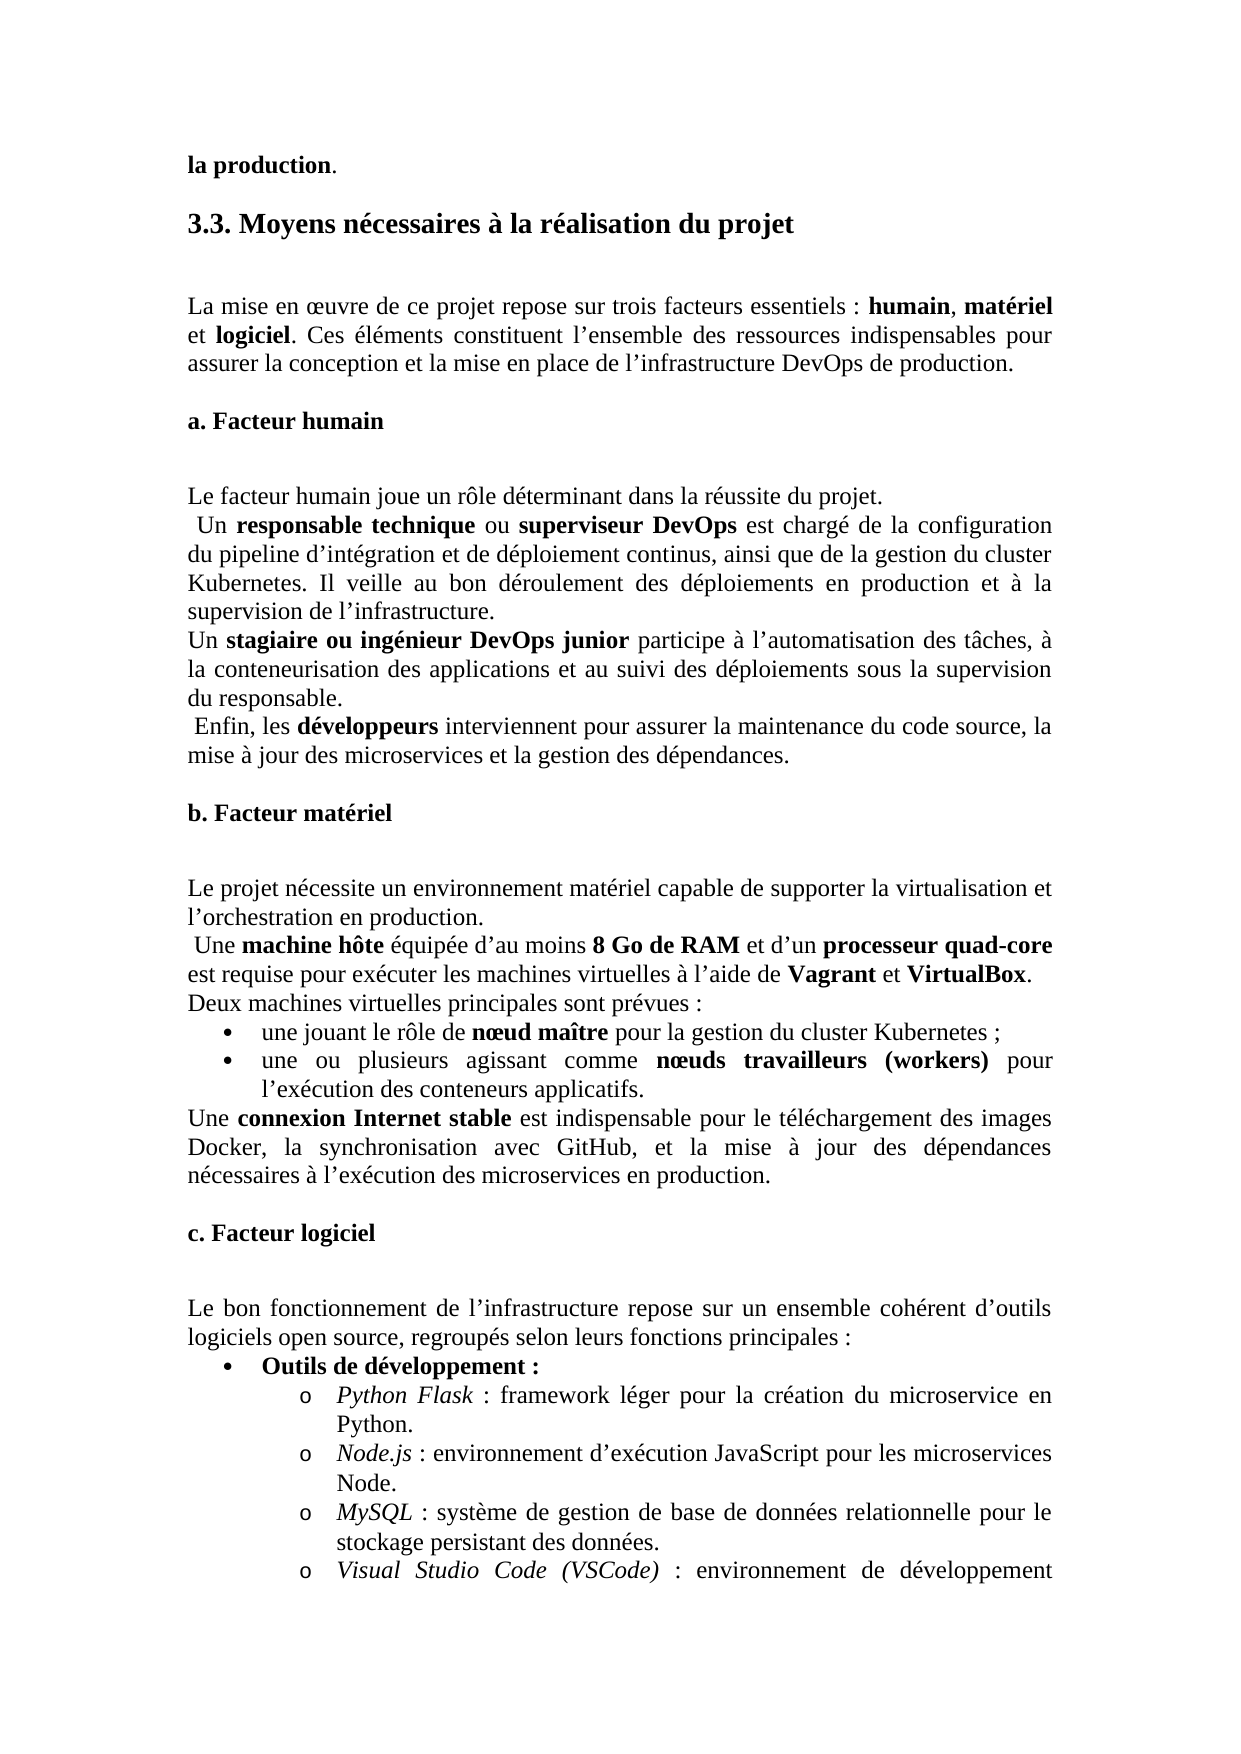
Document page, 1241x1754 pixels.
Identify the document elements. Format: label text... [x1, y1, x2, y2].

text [187, 150, 1053, 179]
text La mise en œuvre de ce projet repose sur trois facteurs essentiels : humain, matériel et logiciel. Ces éléments constituent l’ensemble des ressources indispensables pour assurer la conception et la mise en place de l’infrastructure DevOps de production. [187, 291, 1053, 377]
subtitle c. Facteur logiciel [187, 1218, 1053, 1247]
list Python Flask : framework léger pour la création du microservice en Python. [299, 1380, 1053, 1438]
list Node.js : environnement d’exécution JavaScript pour les microservices Node. [299, 1438, 1053, 1497]
list une jouant le rôle de nœud maître pour la gestion du cluster Kubernetes ; [224, 1017, 1053, 1046]
text Le bon fonctionnement de l’infrastructure repose sur un ensemble cohérent d’outils logiciels open source, regroupés selon leurs fonctions principales : [187, 1293, 1053, 1351]
subtitle a. Facteur humain [187, 406, 1053, 435]
text Deux machines virtuelles principales sont prévues : [187, 988, 1053, 1017]
text Le projet nécessite un environnement matériel capable de supporter la virtualisation et l’orchestration en production. Une machine hôte équipée d’au moins 8 Go de RAM et d’un processeur quad-core est requise pour exécuter les machines virtuelles à l’aide de Vagrant et VirtualBox. [187, 873, 1053, 988]
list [299, 1556, 1053, 1586]
subtitle b. Facteur matériel [187, 798, 1053, 827]
list MySQL : système de gestion de base de données relationnelle pour le stockage persistant des données. [299, 1497, 1053, 1556]
list une ou plusieurs agissant comme nœuds travailleurs (workers) pour l’exécution des conteneurs applicatifs. [224, 1046, 1053, 1103]
subtitle 3.3. Moyens nécessaires à la réalisation du projet [187, 206, 1053, 239]
text Le facteur humain joue un rôle déterminant dans la réussite du projet. Un responsable technique ou superviseur DevOps est chargé de la configuration du pipeline d’intégration et de déploiement continus, ainsi que de la gestion du cluster Kubernetes. Il veille au bon déroulement des déploiements en production et à la supervision de l’infrastructure. [187, 481, 1053, 625]
text Une connexion Internet stable est indispensable pour le téléchargement des images Docker, la synchronisation avec GitHub, et la mise à jour des dépendances nécessaires à l’exécution des microservices en production. [187, 1103, 1053, 1189]
text Un stagiaire ou ingénieur DevOps junior participe à l’automatisation des tâches, à la conteneurisation des applications et au suivi des déploiements sous la supervision du responsable. Enfin, les développeurs interviennent pour assurer la maintenance du code source, la mise à jour des microservices et la gestion des dépendances. [187, 625, 1053, 769]
list Outils de développement : [224, 1351, 1053, 1380]
